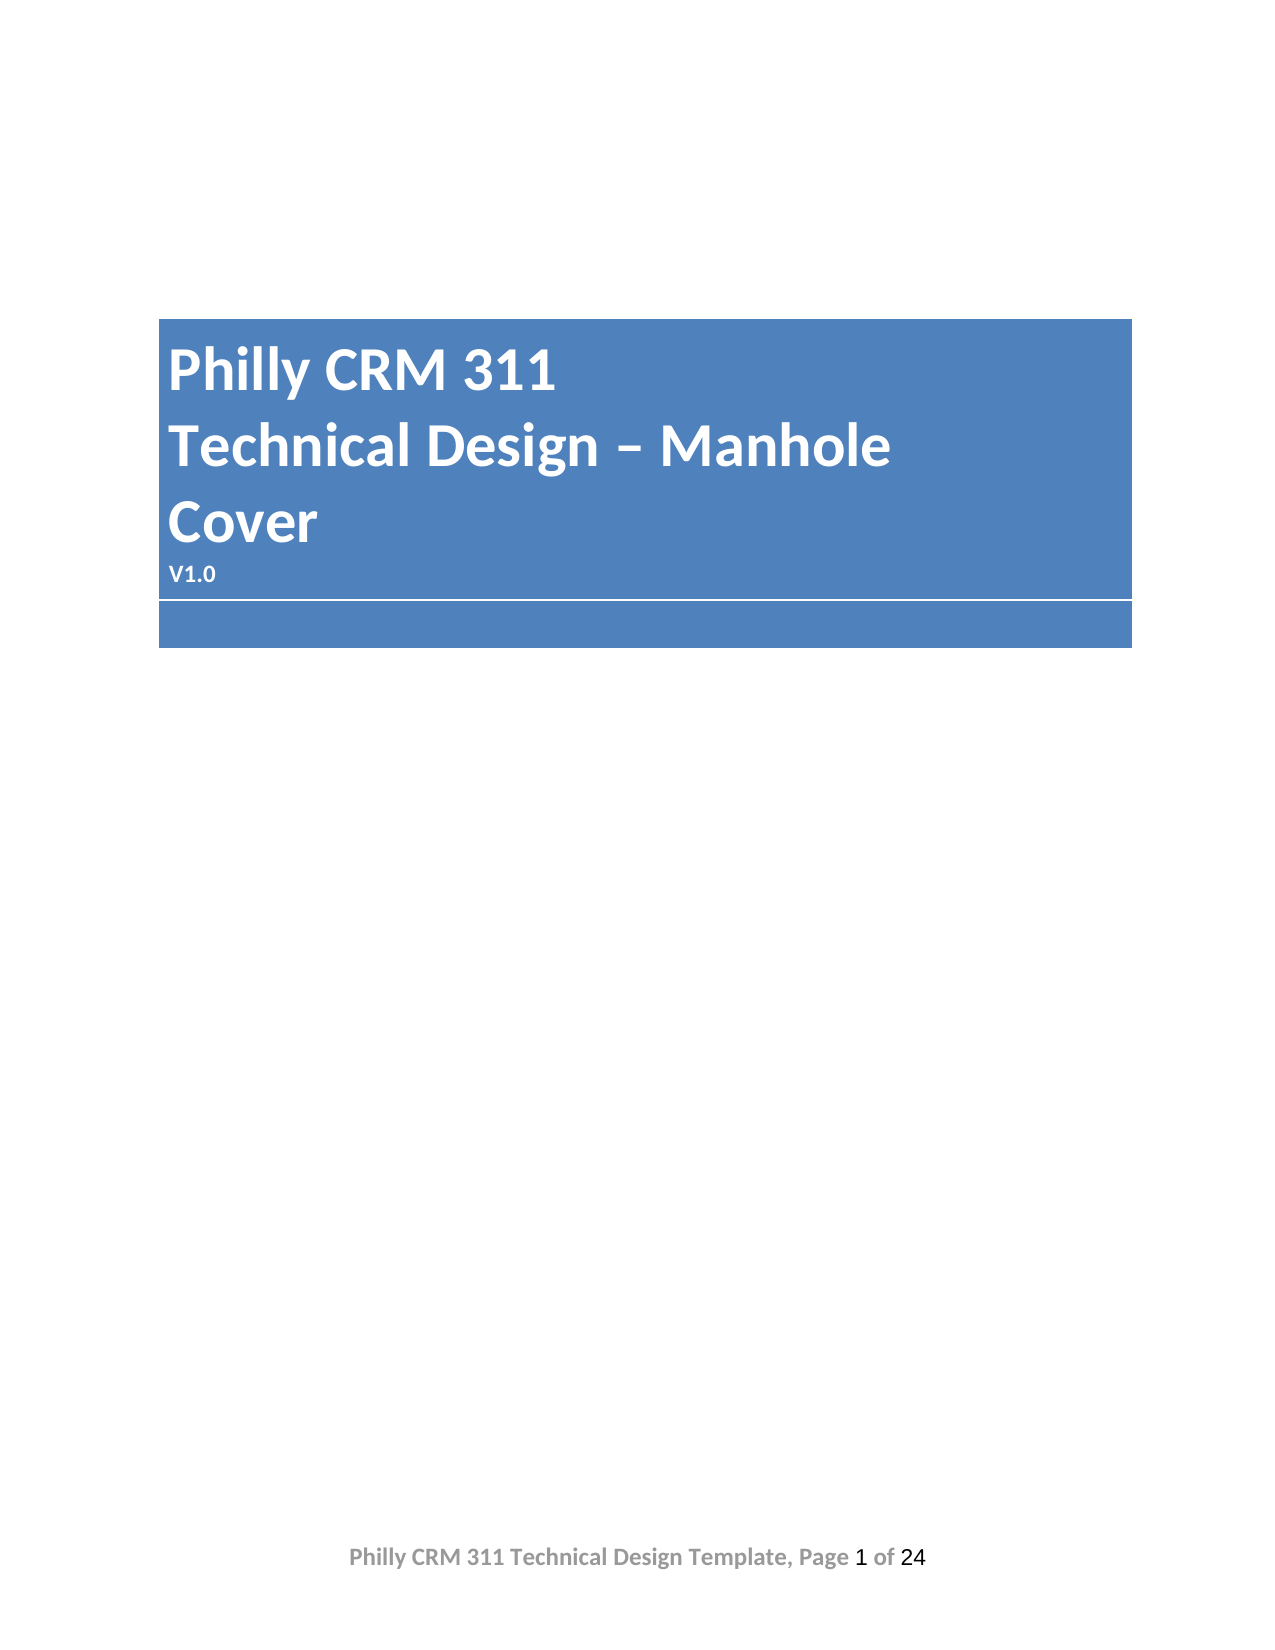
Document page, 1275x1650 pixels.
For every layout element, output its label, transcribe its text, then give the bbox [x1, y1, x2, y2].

table_header Philly CRM 311 Technical Design – Manhole Cover V1.0 [159, 319, 1132, 599]
table_cell [159, 601, 1132, 648]
